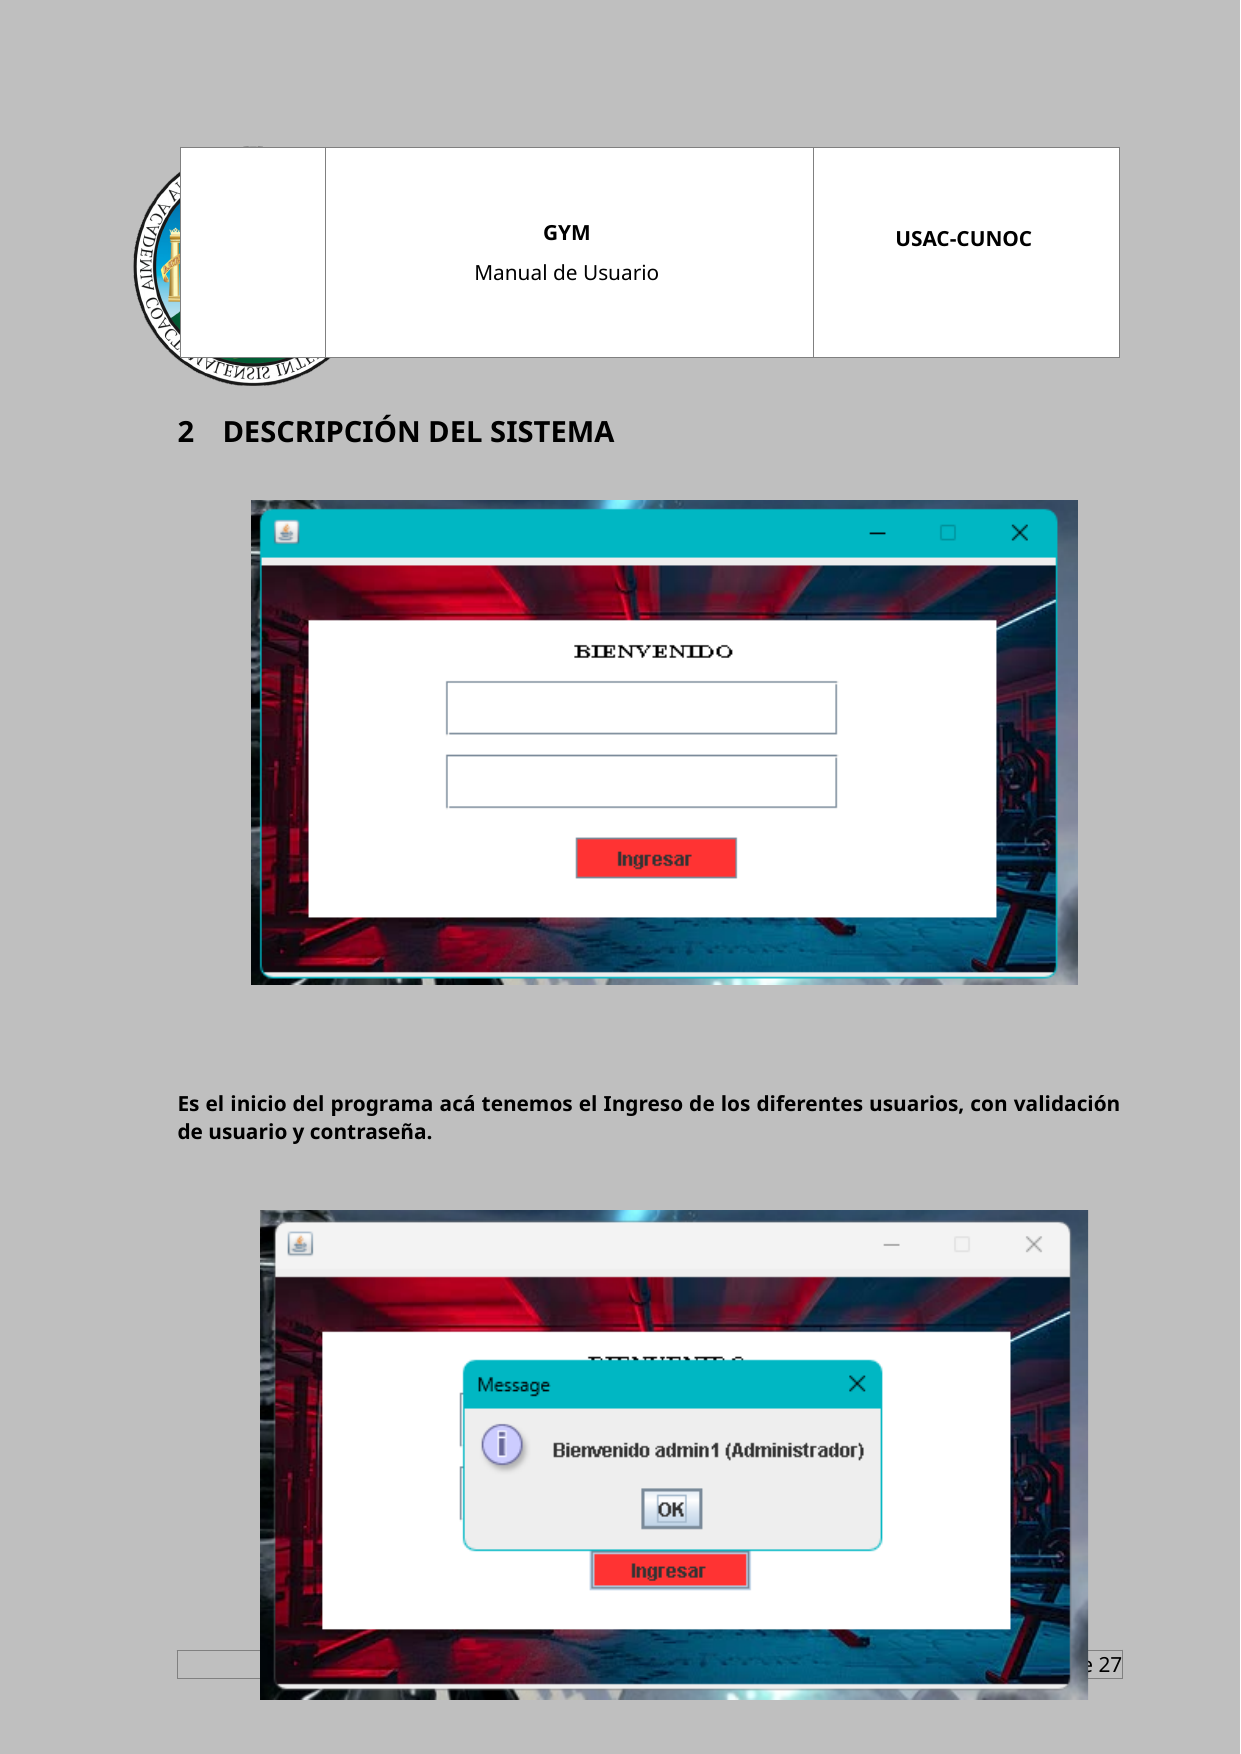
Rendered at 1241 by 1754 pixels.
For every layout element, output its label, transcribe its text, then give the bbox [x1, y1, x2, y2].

picture [133, 146, 373, 386]
subtitle DESCRIPCIÓN DEL SISTEMA [177, 411, 1122, 451]
picture [260, 1210, 1089, 1700]
picture [251, 500, 1078, 985]
text Es el inicio del programa acá tenemos el Ingreso de los diferentes usuarios, con validación de usuario y contraseña. [177, 1089, 1122, 1146]
